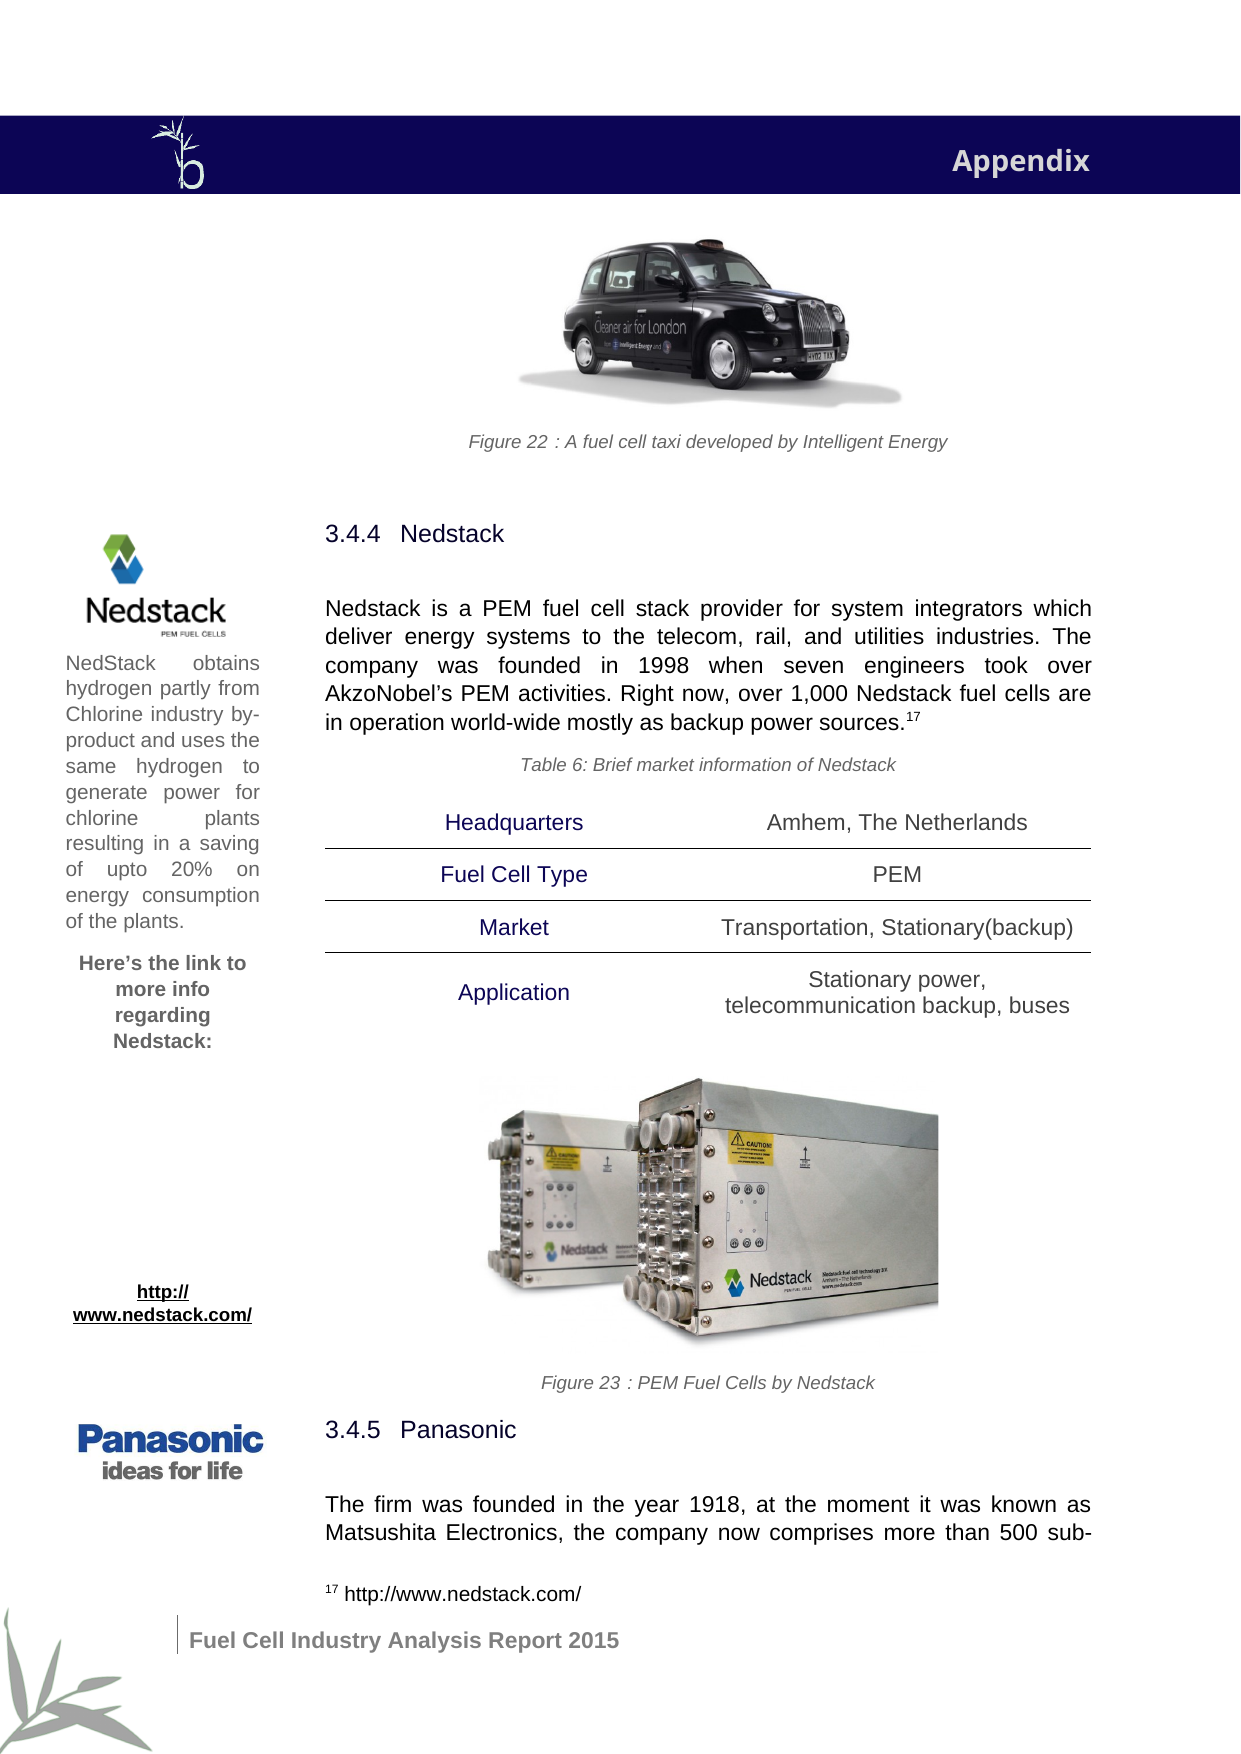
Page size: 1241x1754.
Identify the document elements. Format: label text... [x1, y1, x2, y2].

table_cell Market [325, 901, 703, 952]
table_header Headquarters [325, 796, 703, 847]
table_cell Application [325, 953, 703, 1031]
text Figure 23 : PEM Fuel Cells by Nedstack [325, 1372, 1092, 1394]
table_cell PEM [703, 849, 1091, 900]
table_cell Transportation, Stationary(backup) [703, 901, 1091, 952]
picture [512, 218, 905, 413]
text Nedstack is a PEM fuel cell stack provider for system integrators which deliver energy systems to the telecom, rail, and utilities industries. The company was founded in 1998 when seven engineers took over AkzoNobel’s PEM activities. Right now, over 1,000 Nedstack fuel cells are in operation world-wide mostly as backup power sources. [325, 595, 1092, 735]
picture [74, 1424, 268, 1482]
table_header Amhem, The Netherlands [703, 796, 1091, 847]
table_cell Fuel Cell Type [325, 849, 703, 900]
picture [479, 1076, 939, 1354]
picture [0, 1607, 169, 1754]
table_cell Stationary power, telecommunication backup, buses [703, 953, 1091, 1031]
text Figure 22 : A fuel cell taxi developed by Intelligent Energy [325, 431, 1092, 453]
subtitle Nedstack [325, 519, 1092, 547]
text Table 6: Brief market information of Nedstack [325, 754, 1092, 775]
picture [65, 529, 259, 649]
subtitle Panasonic [325, 1414, 1092, 1443]
